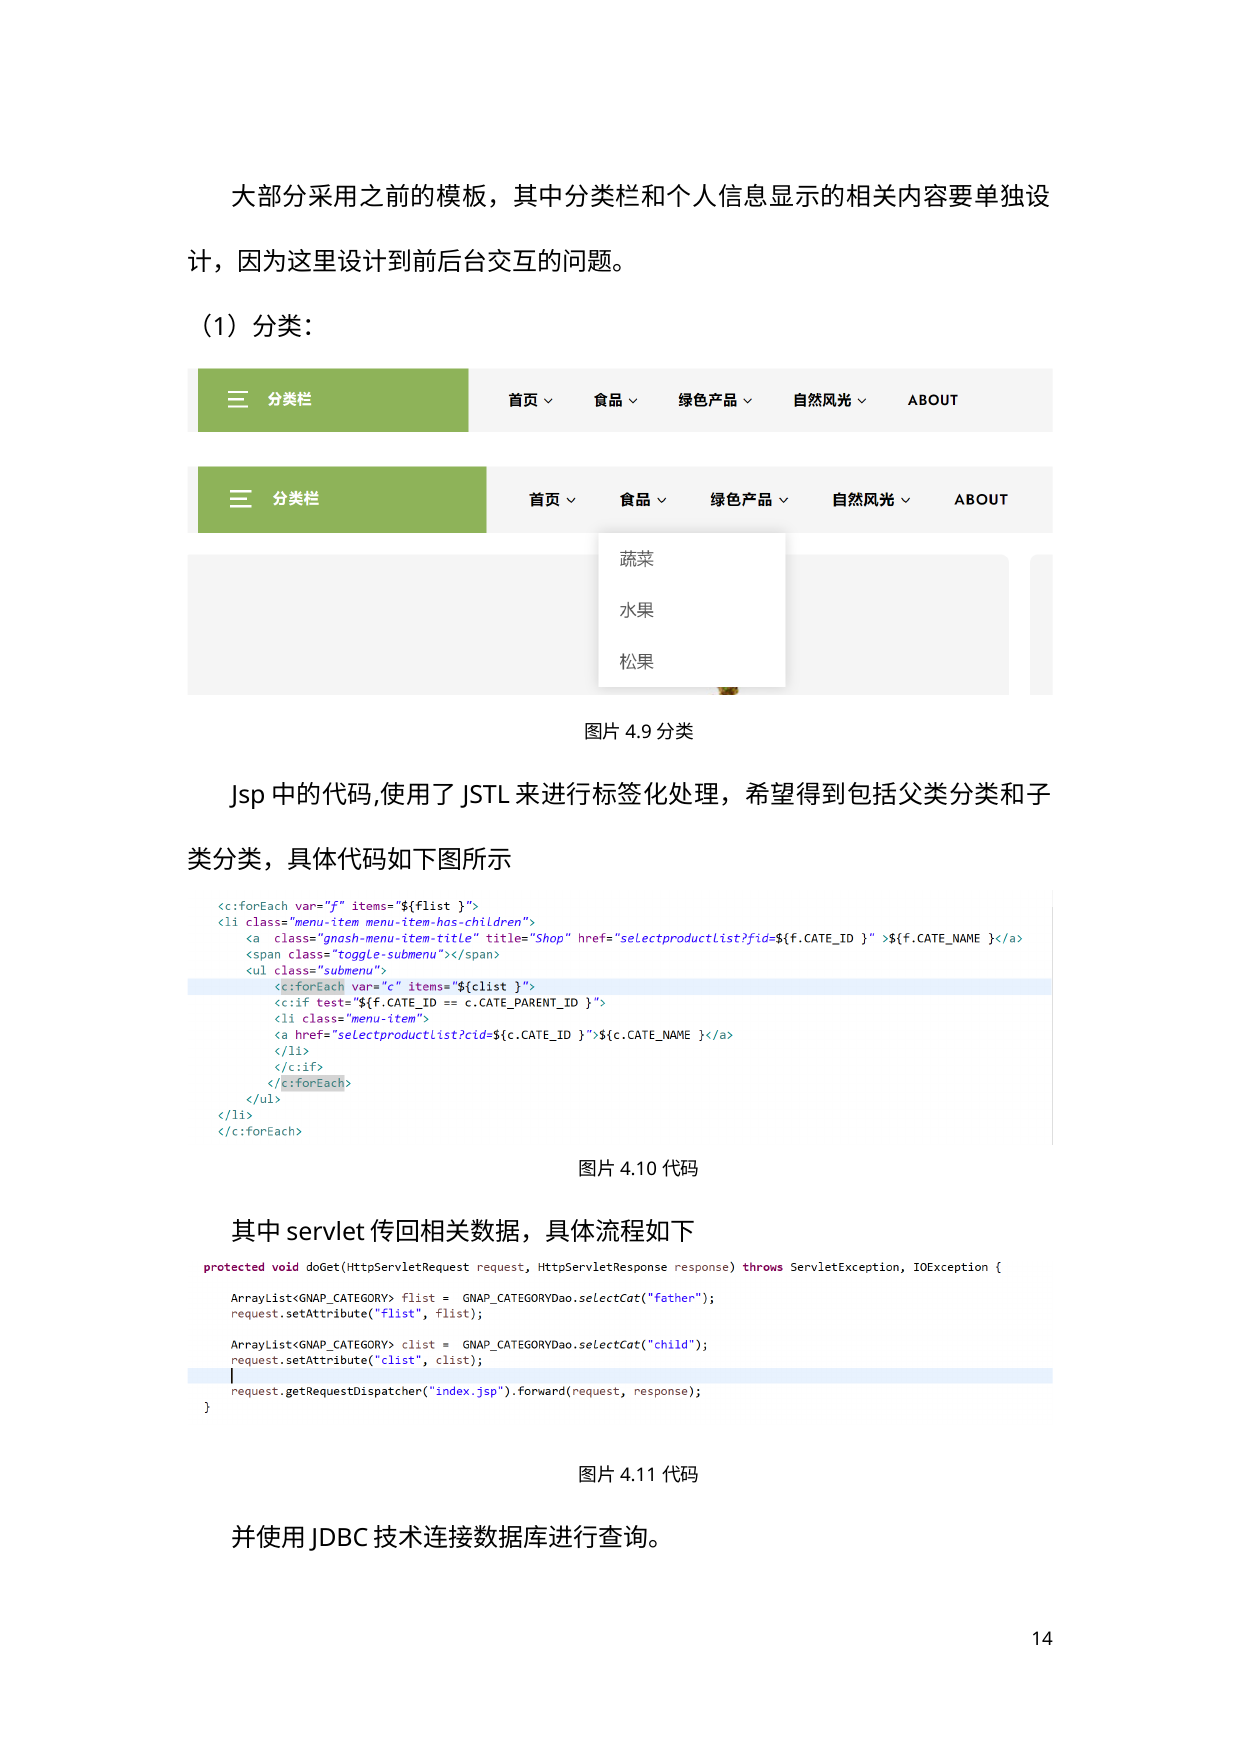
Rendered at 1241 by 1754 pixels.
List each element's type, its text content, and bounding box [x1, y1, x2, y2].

picture [187, 454, 1053, 695]
text （1）分类： [187, 292, 1053, 357]
text 图片4.10 代码 [187, 1151, 1053, 1183]
text 大部分采用之前的模板，其中分类栏和个人信息显示的相关内容要单独设计，因为这里设计到前后台交互的问题。 [187, 162, 1053, 292]
text 并使用JDBC技术连接数据库进行查询。 [187, 1503, 1053, 1568]
text Jsp中的代码,使用了JSTL来进行标签化处理，希望得到包括父类分类和子类分类，具体代码如下图所示 [187, 761, 1053, 890]
picture [187, 890, 1053, 1145]
text 图片4.9 分类 [187, 714, 1053, 747]
text 图片4.11 代码 [187, 1457, 1053, 1489]
picture [187, 1261, 1053, 1425]
text 其中servlet传回相关数据，具体流程如下 [187, 1197, 1053, 1261]
picture [187, 357, 1053, 440]
